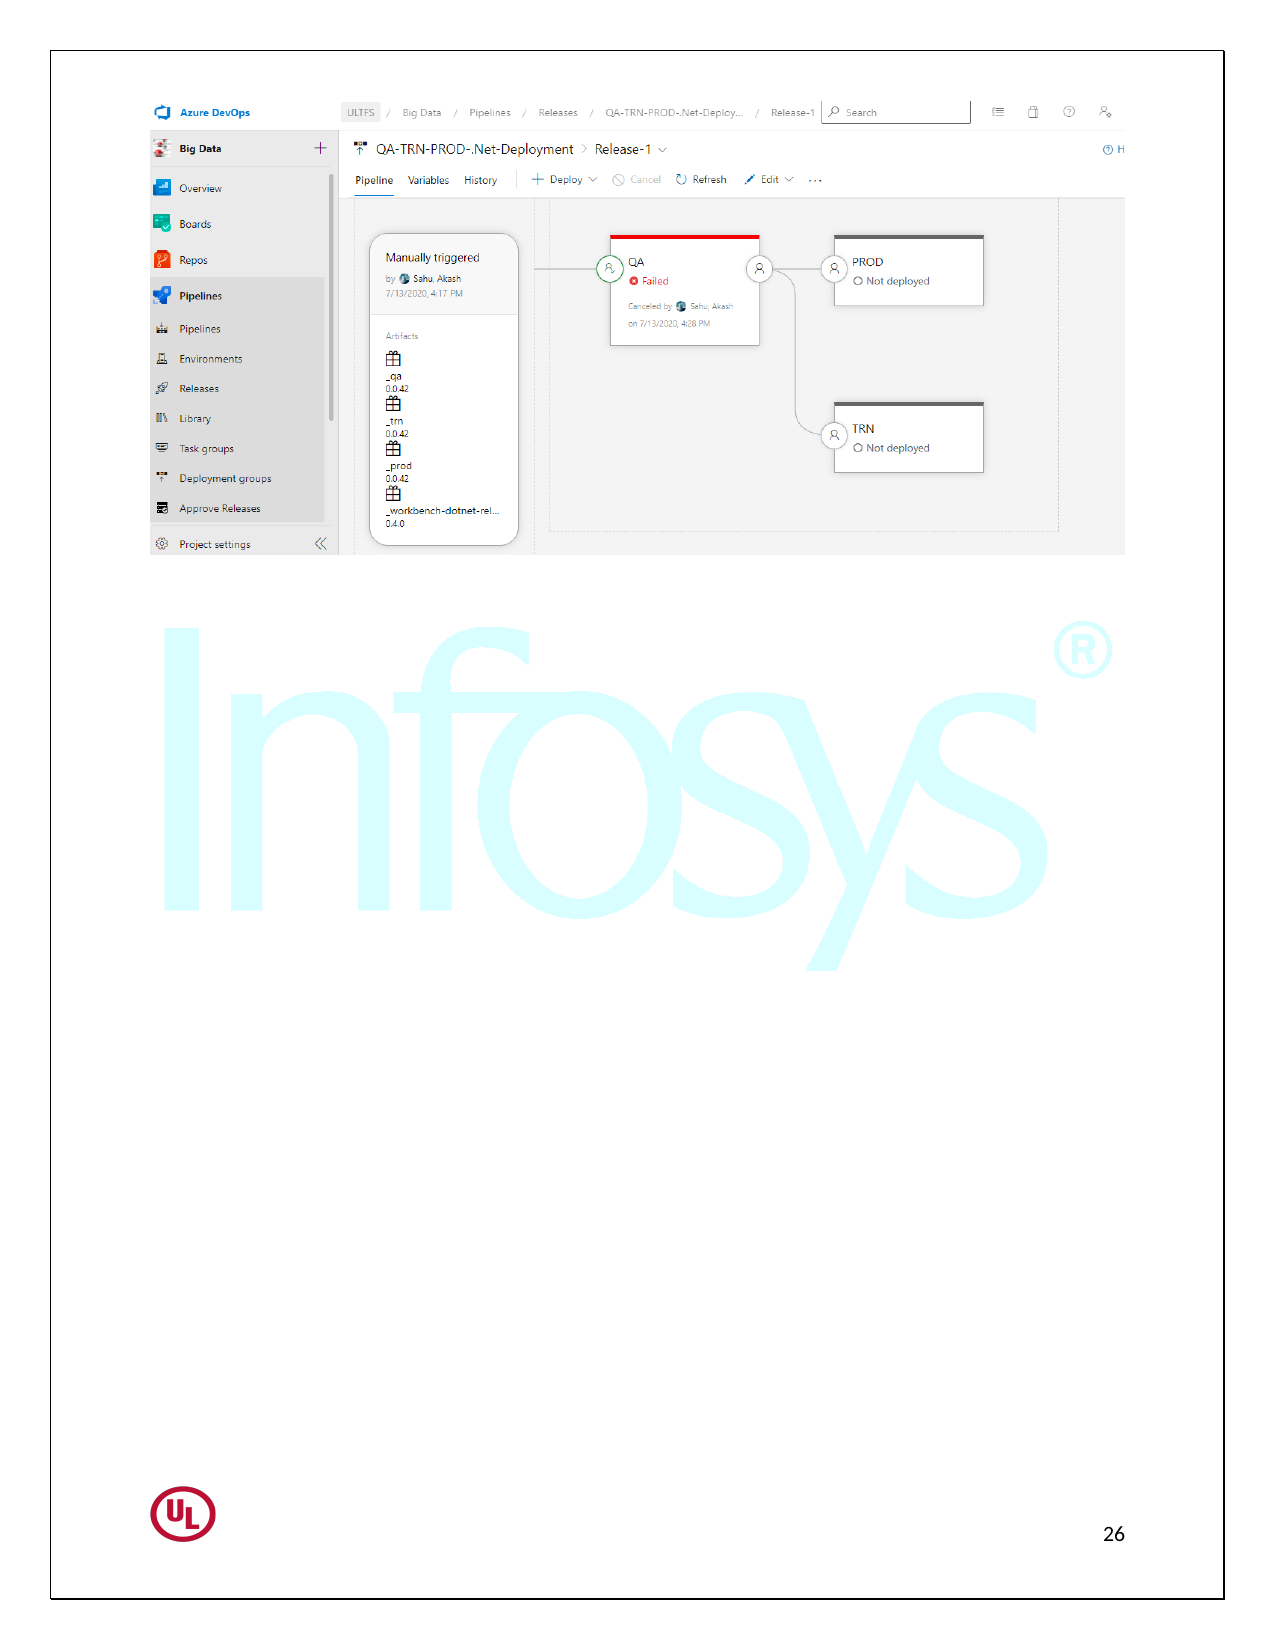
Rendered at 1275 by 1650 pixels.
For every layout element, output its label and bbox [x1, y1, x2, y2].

picture [150, 101, 1125, 555]
picture [150, 1486, 216, 1542]
